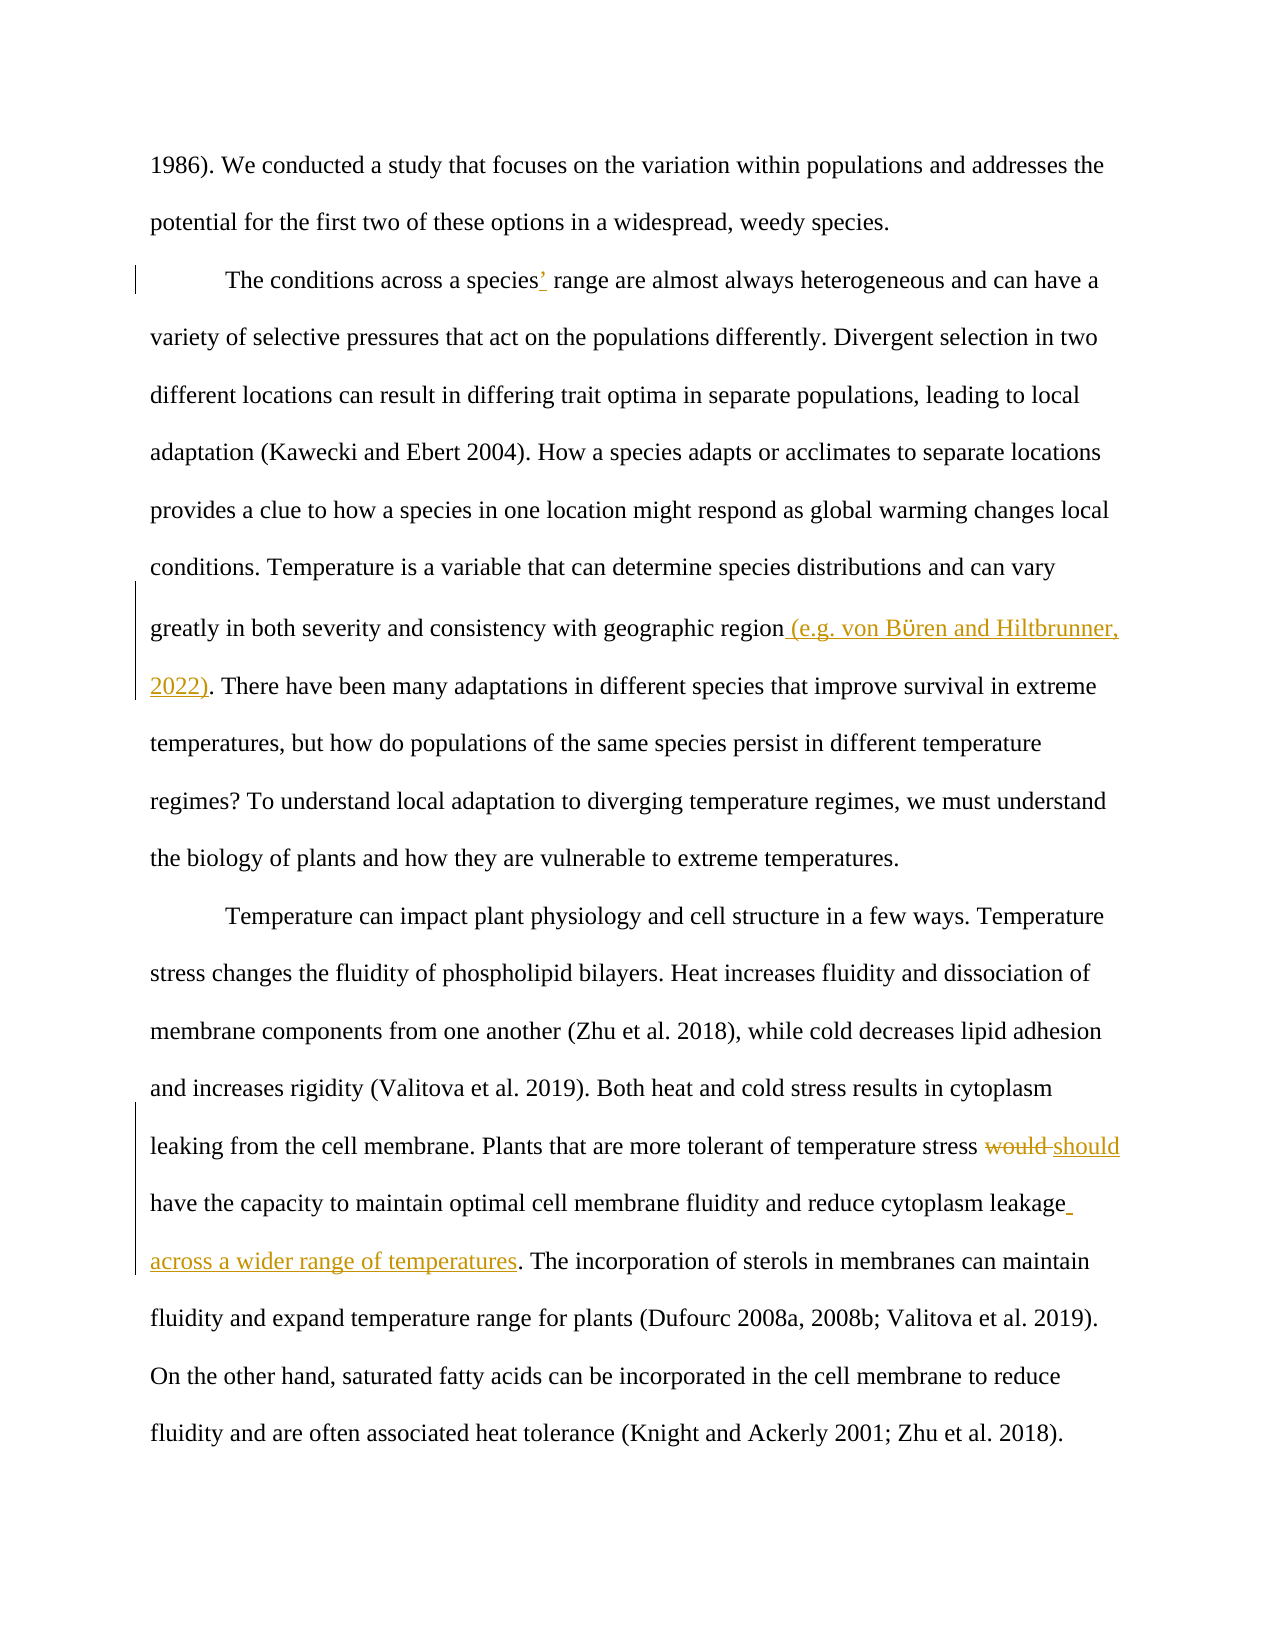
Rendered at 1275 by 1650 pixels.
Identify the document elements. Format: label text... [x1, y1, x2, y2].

text The conditions across a species range are almost always heterogeneous and can have a variety of selective pressures that act on the populations differently. Divergent selection in two different locations can result in differing trait optima in separate populations, leading to local adaptation (Kawecki and Ebert 2004). How a species adapts or acclimates to separate locations provides a clue to how a species in one location might respond as global warming changes local conditions. Temperature is a variable that can determine species distributions and can vary greatly in both severity and consistency with geographic region. There have been many adaptations in different species that improve survival in extreme temperatures, but how do populations of the same species persist in different temperature regimes? To understand local adaptation to diverging temperature regimes, we must understand the biology of plants and how they are vulnerable to extreme temperatures. [150, 265, 1125, 872]
text Temperature can impact plant physiology and cell structure in a few ways. Temperature stress changes the fluidity of phospholipid bilayers. Heat increases fluidity and dissociation of membrane components from one another (Zhu et al. 2018), while cold decreases lipid adhesion and increases rigidity (Valitova et al. 2019). Both heat and cold stress results in cytoplasm leaking from the cell membrane. Plants that are more tolerant of temperature stress have the capacity to maintain optimal cell membrane fluidity and reduce cytoplasm leakage. The incorporation of sterols in membranes can maintain fluidity and expand temperature range for plants (Dufourc 2008a, 2008b; Valitova et al. 2019). On the other hand, saturated fatty acids can be incorporated in the cell membrane to reduce fluidity and are often associated heat tolerance (Knight and Ackerly 2001; Zhu et al. 2018). [150, 901, 1125, 1447]
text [150, 150, 1125, 236]
